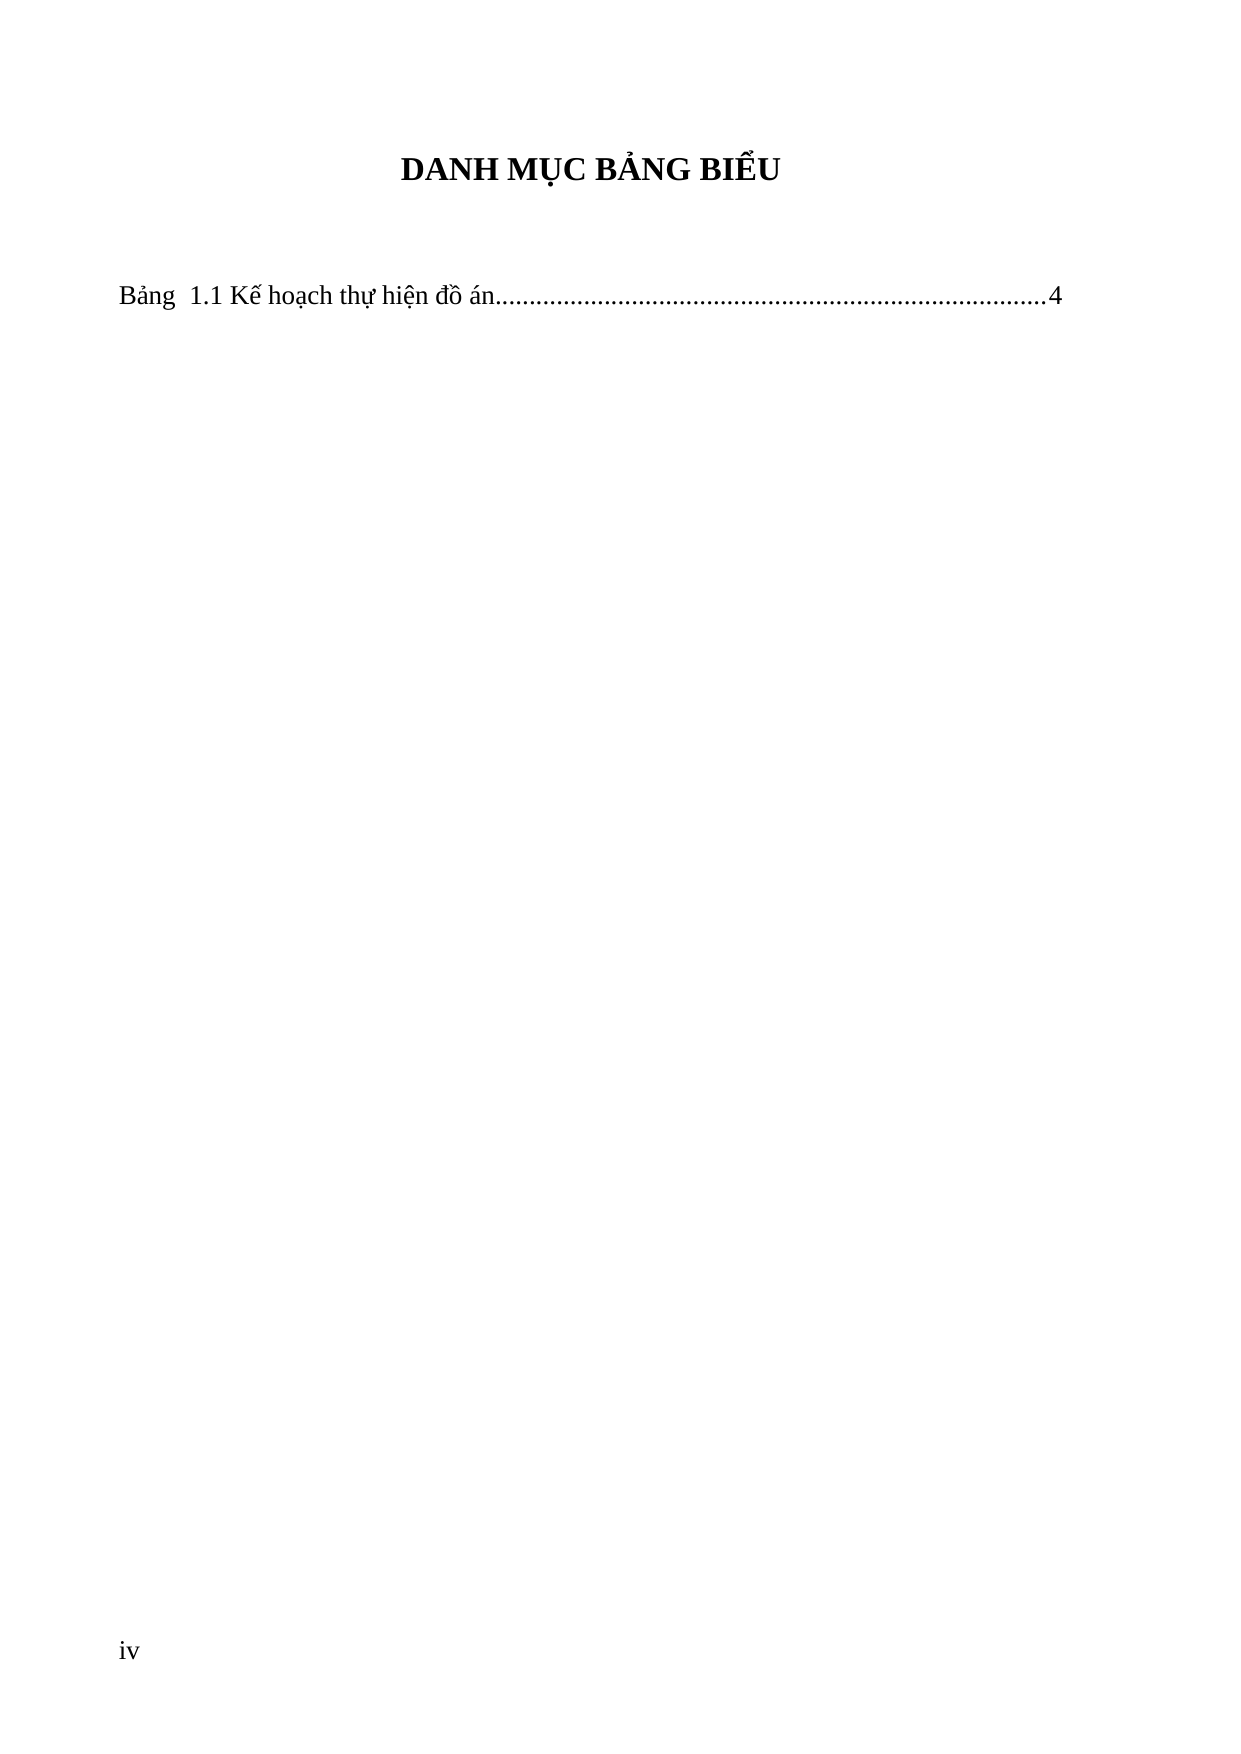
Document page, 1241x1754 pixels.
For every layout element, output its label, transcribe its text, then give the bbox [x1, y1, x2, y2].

text Bảng 1.1 Kế hoạch thự hiện đồ án 4 [118, 276, 1063, 314]
subtitle DANH MỤC BẢNG BIỂU [118, 131, 1063, 206]
